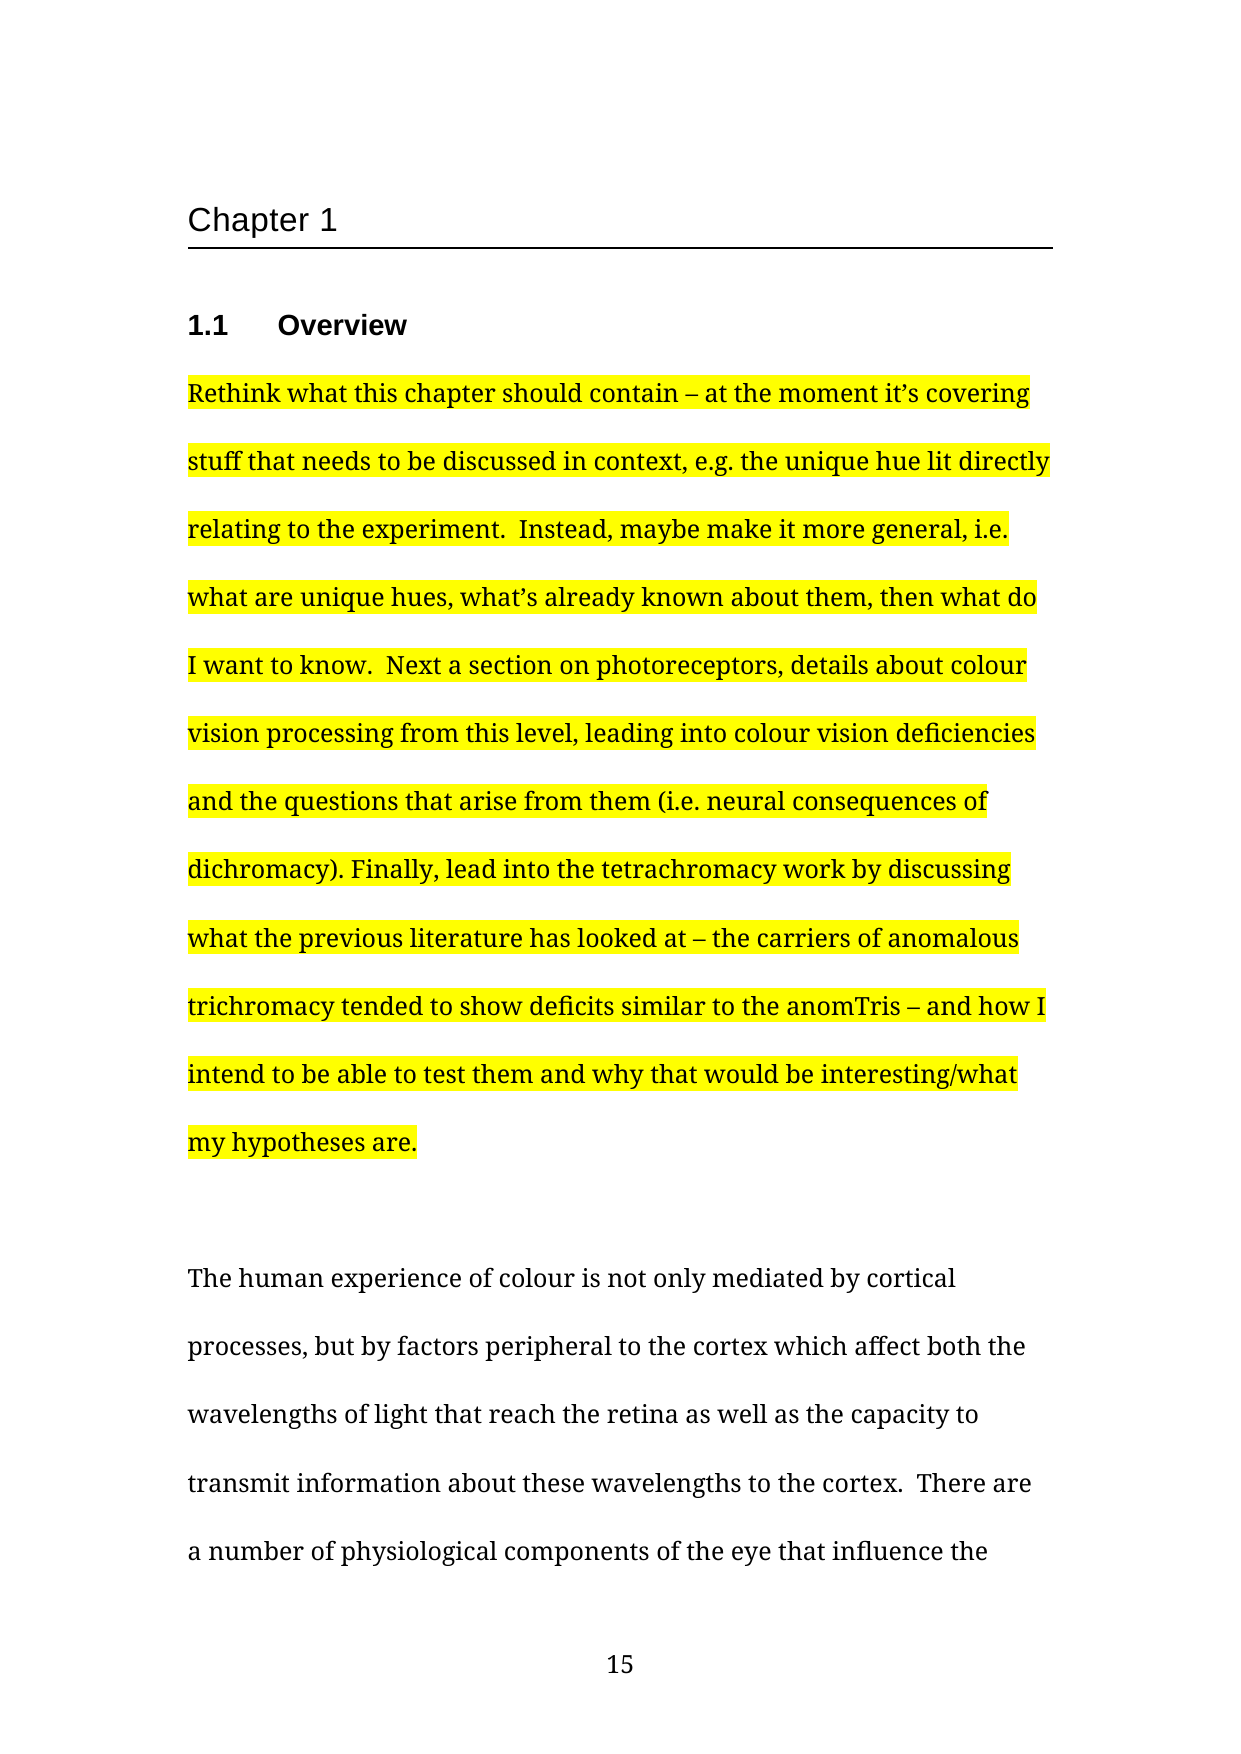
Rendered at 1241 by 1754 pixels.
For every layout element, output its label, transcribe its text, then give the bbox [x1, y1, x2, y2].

subtitle Overview [187, 308, 1053, 342]
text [187, 1261, 1053, 1567]
text Rethink what this chapter should contain – at the moment it’s covering stuff that needs to be discussed in context, e.g. the unique hue lit directly relating to the experiment. Instead, maybe make it more general, i.e. what are unique hues, what’s already known about them, then what do I want to know. Next a section on photoreceptors, details about colour vision processing from this level, leading into colour vision deficiencies and the questions that arise from them (i.e. neural consequences of dichromacy). Finally, lead into the tetrachromacy work by discussing what the previous literature has looked at – the carriers of anomalous trichromacy tended to show deficits similar to the anomTris – and how I intend to be able to test them and why that would be interesting/what my hypotheses are. [187, 375, 1053, 1159]
